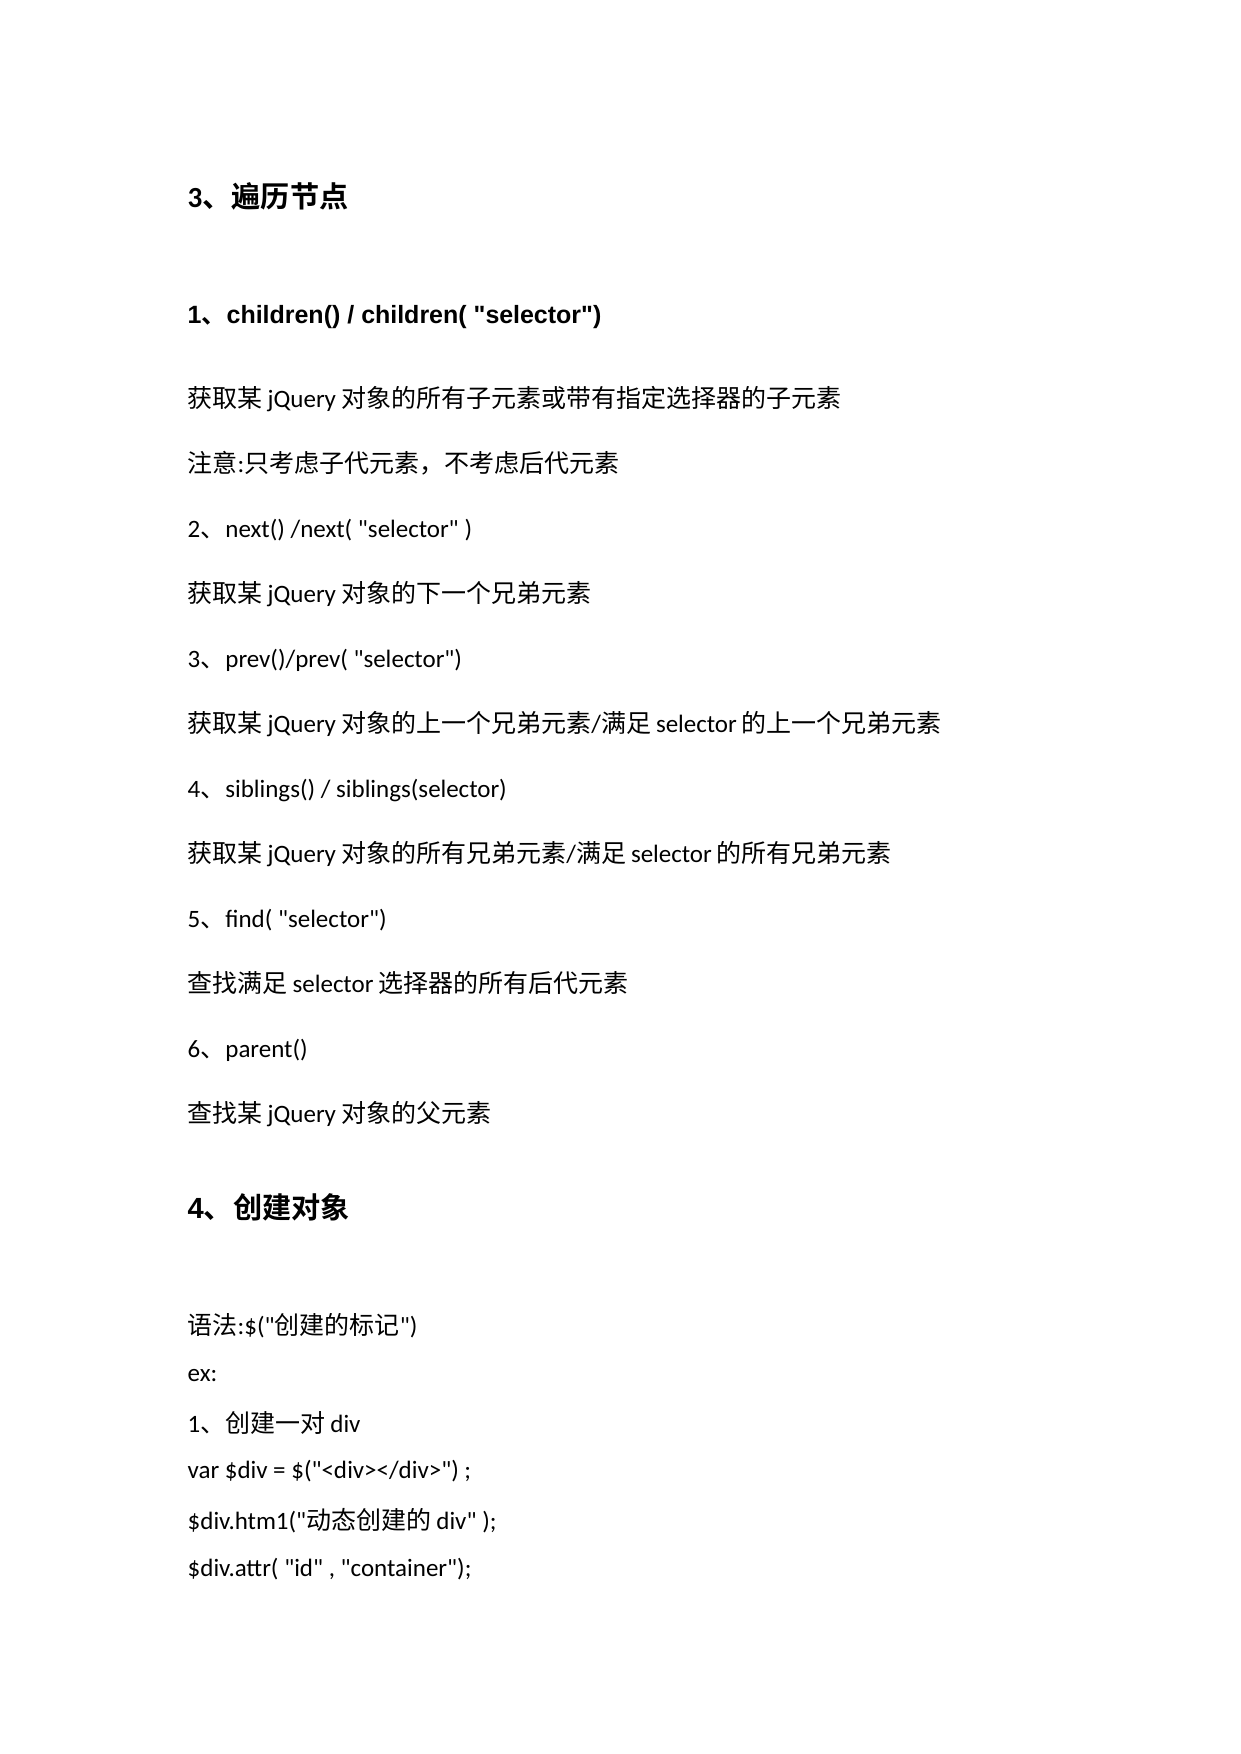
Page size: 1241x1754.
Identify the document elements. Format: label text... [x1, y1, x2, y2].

text 查找满足selector选择器的所有后代元素 [187, 949, 1053, 1014]
text 获取某jQuery对象的下一个兄弟元素 [187, 559, 1053, 624]
text 查找某jQuery对象的父元素 [187, 1079, 1053, 1144]
text 5、find( "selector") [187, 884, 1053, 949]
subtitle 1、children() / children( "selector") [187, 280, 1053, 345]
text 语法:$("创建的标记") [187, 1291, 1053, 1356]
text $div.htm1("动态创建的div" ); [187, 1486, 1053, 1551]
text 注意:只考虑子代元素，不考虑后代元素 [187, 429, 1053, 494]
text 获取某jQuery对象的所有兄弟元素/满足selector的所有兄弟元素 [187, 819, 1053, 884]
text 6、parent() [187, 1014, 1053, 1079]
text 获取某jQuery对象的上一个兄弟元素/满足selector的上一个兄弟元素 [187, 689, 1053, 754]
text 1、创建一对div [187, 1389, 1053, 1454]
subtitle 4、创建对象 [187, 1173, 1053, 1238]
text 2、next() /next( "selector" ) [187, 494, 1053, 559]
subtitle 3、遍历节点 [187, 162, 1053, 227]
text 3、prev()/prev( "selector") [187, 624, 1053, 689]
text 获取某jQuery对象的所有子元素或带有指定选择器的子元素 [187, 364, 1053, 429]
text $div.attr( "id" , "container"); [187, 1551, 1053, 1584]
text ex: [187, 1356, 1053, 1389]
text var $div = $("<div></div>") ; [187, 1454, 1053, 1486]
text 4、siblings() / siblings(selector) [187, 754, 1053, 819]
